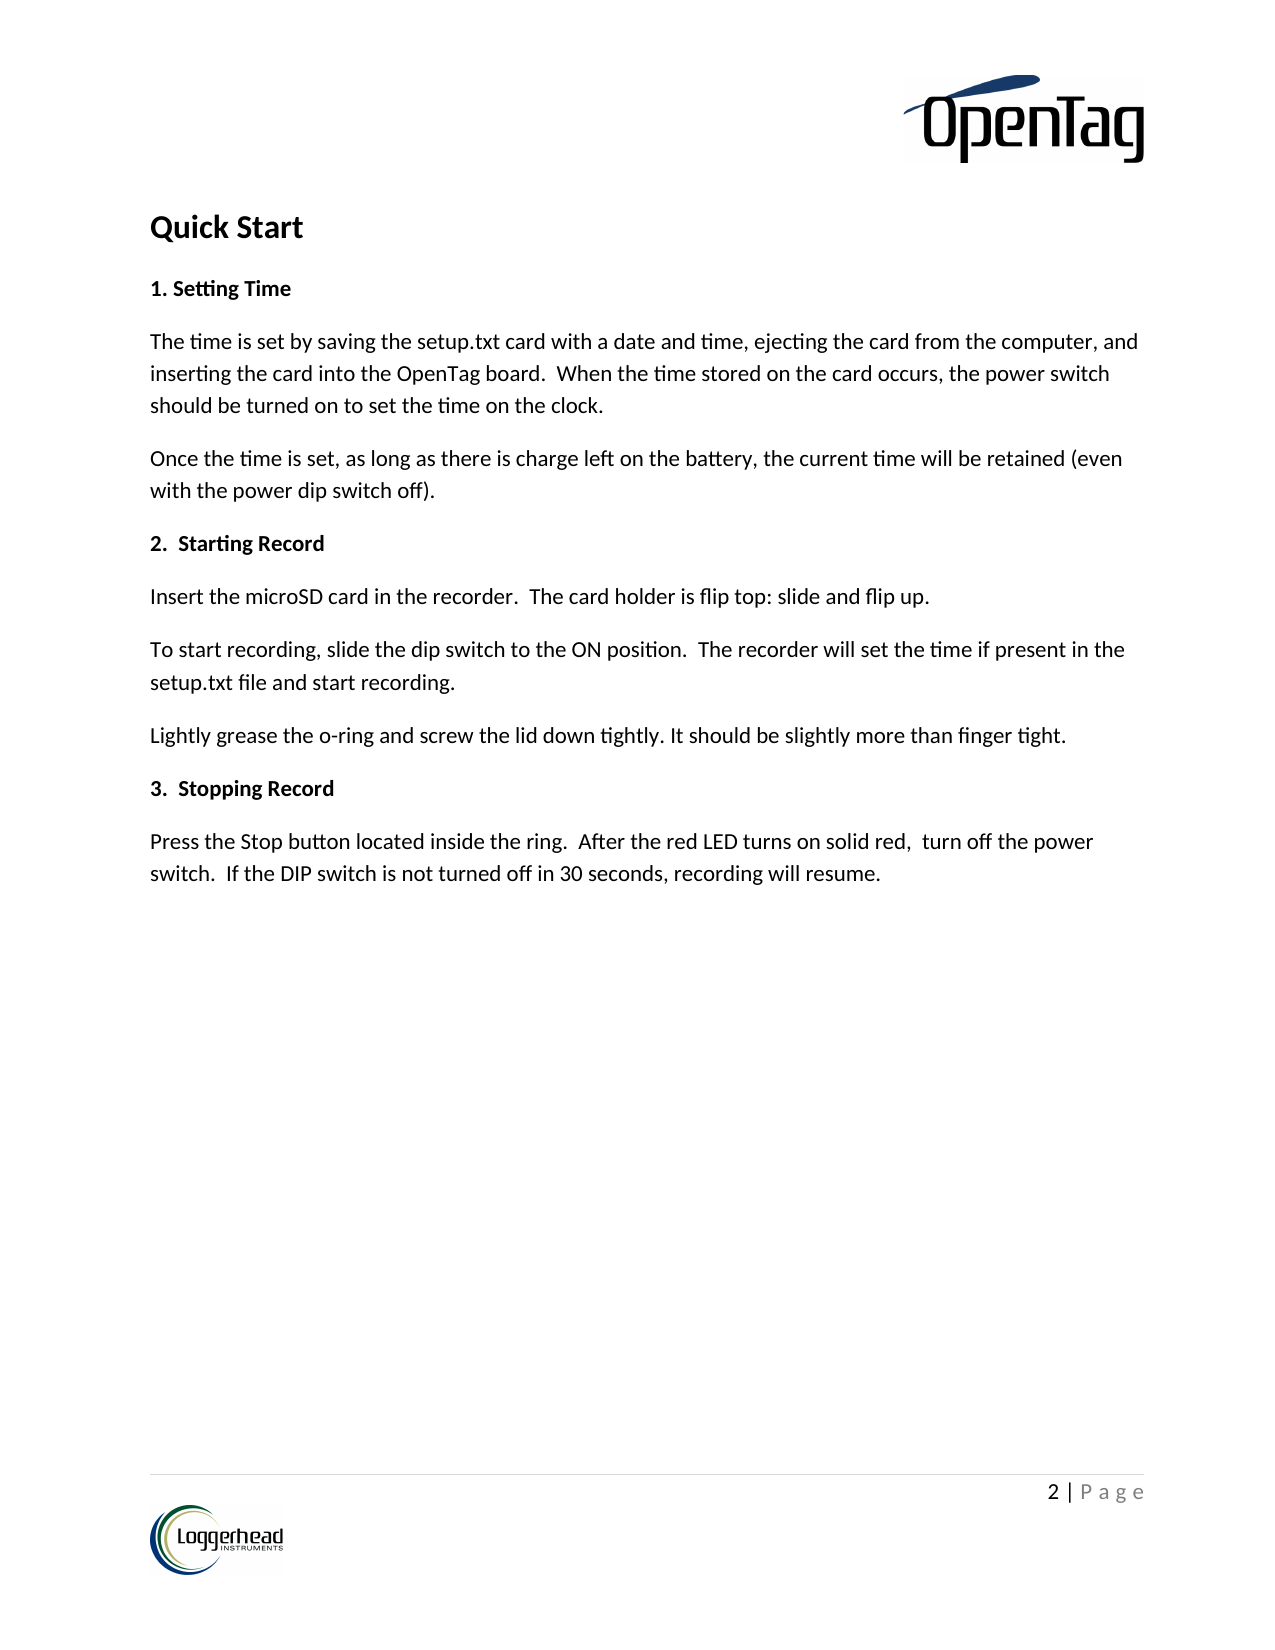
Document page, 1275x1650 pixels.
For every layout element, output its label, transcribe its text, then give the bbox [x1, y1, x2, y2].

text 2. Starting Record [150, 529, 1144, 557]
text To start recording, slide the dip switch to the ON position. The recorder will set the time if present in the setup.txt file and start recording. [150, 636, 1144, 696]
text Insert the microSD card in the recorder. The card holder is flip top: slide and flip up. [150, 582, 1144, 611]
picture [150, 1505, 283, 1575]
text Lightly grease the o-ring and screw the lid down tightly. It should be slightly more than finger tight. [150, 721, 1144, 749]
text Once the time is set, as long as there is charge left on the battery, the current time will be retained (even with the power dip switch off). [150, 444, 1144, 504]
picture [903, 75, 1144, 163]
text 3. Stopping Record [150, 774, 1144, 802]
text The time is set by saving the setup.txt card with a date and time, ejecting the card from the computer, and inserting the card into the OpenTag board. When the time stored on the card occurs, the power switch should be turned on to set the time on the clock. [150, 327, 1144, 419]
text Quick Start [150, 206, 1144, 247]
text Press the Stop button located inside the ring. After the red LED turns on solid red, turn off the power switch. If the DIP switch is not turned off in 30 seconds, recording will resume. [150, 827, 1144, 887]
text 1. Setting Time [150, 274, 1144, 302]
